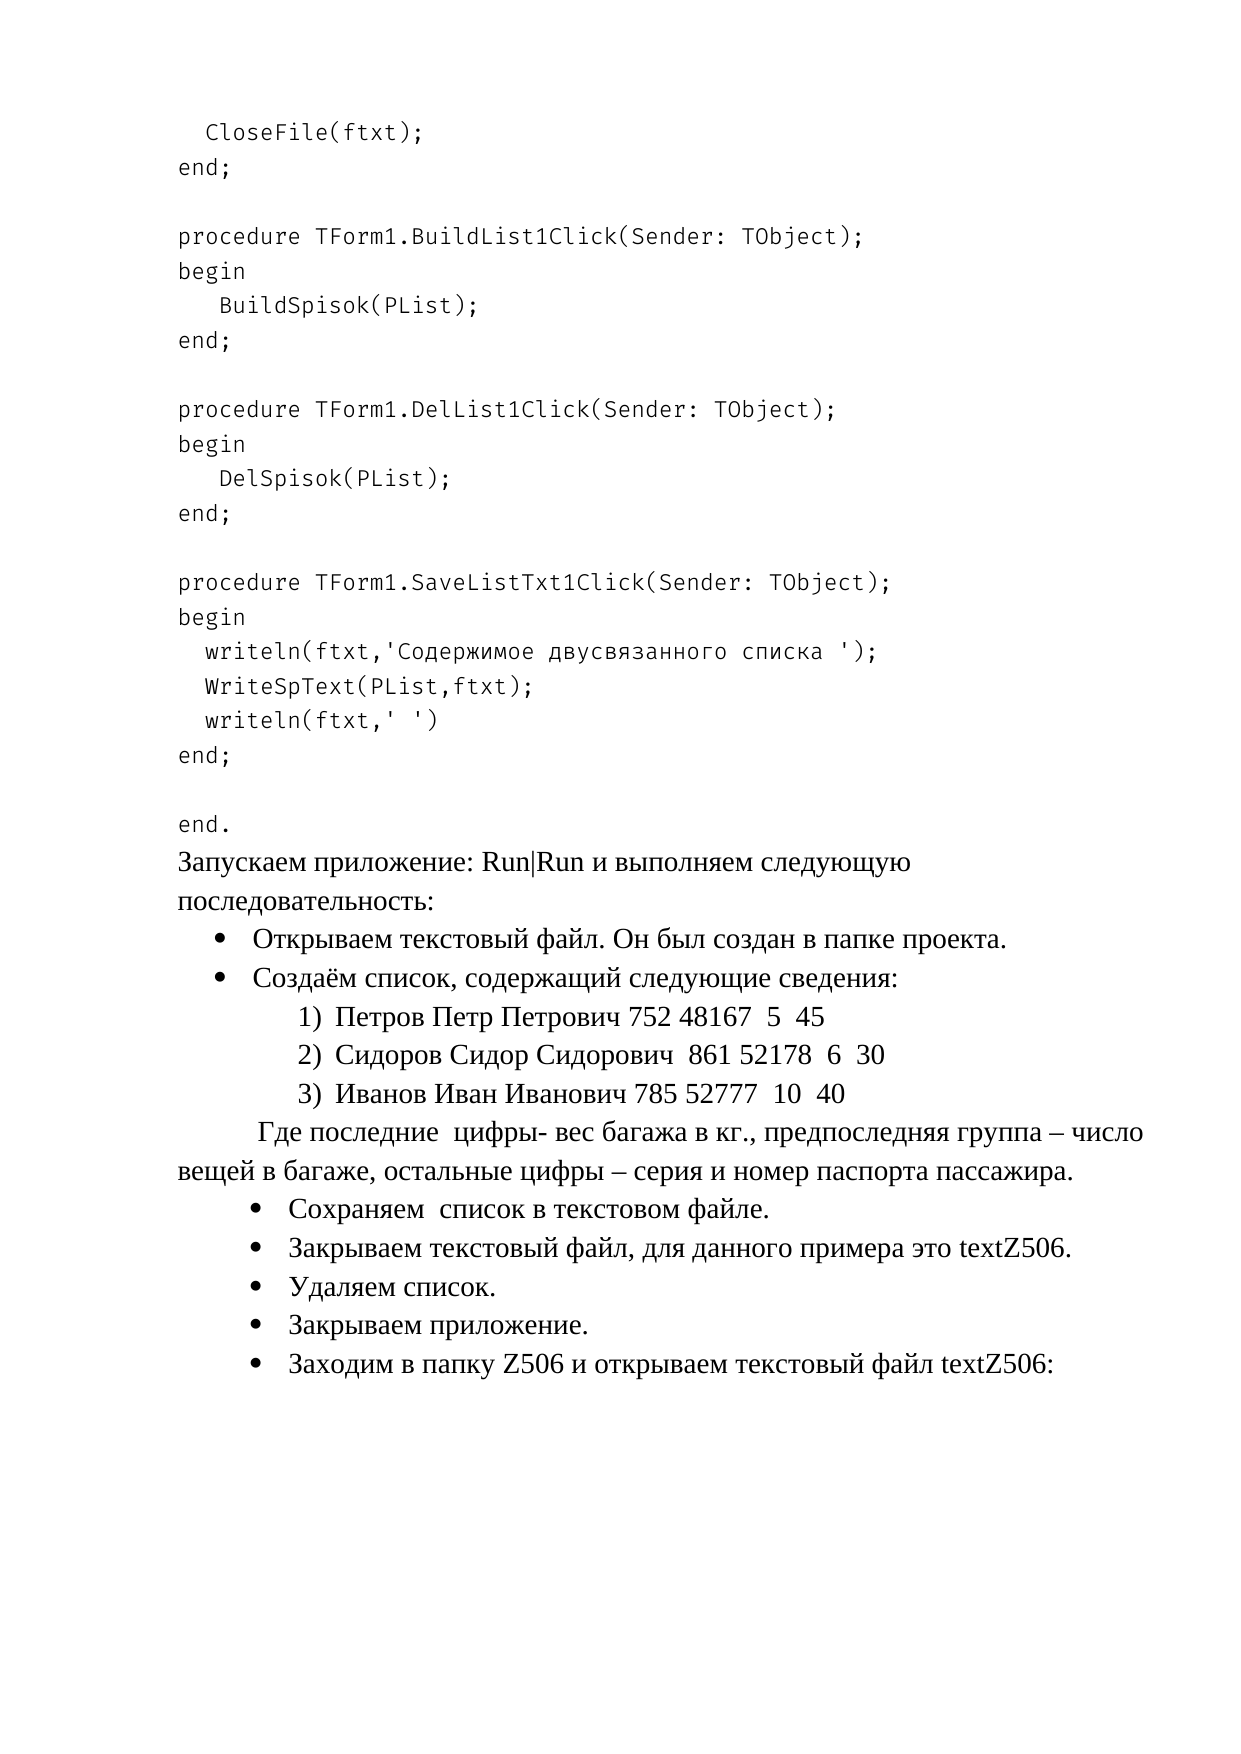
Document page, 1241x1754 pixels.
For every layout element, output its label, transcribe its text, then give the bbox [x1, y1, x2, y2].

text end; [177, 153, 1152, 183]
list Закрываем текстовый файл, для данного примера это textZ506. [251, 1230, 1152, 1264]
text CloseFile(ftxt); [177, 118, 1152, 148]
list Иванов Иван Иванович 785 52777 10 40 [297, 1076, 1152, 1109]
text DelSpisok(PList); [177, 464, 1152, 494]
text end. [177, 810, 1152, 840]
text writeln(ftxt,'Содержимое двусвязанного списка '); [177, 637, 1152, 667]
text begin [177, 429, 1152, 459]
list Сохраняем список в текстовом файле. [251, 1191, 1152, 1225]
list Закрываем приложение. [251, 1307, 1152, 1341]
text end; [177, 326, 1152, 356]
text Где последние цифры- вес багажа в кг., предпоследняя группа – число вещей в багаже, остальные цифры – серия и номер паспорта пассажира. [177, 1114, 1152, 1186]
list Сидоров Сидор Сидорович 861 52178 6 30 [297, 1037, 1152, 1071]
list Заходим в папку Z506 и открываем текстовый файл textZ506: [251, 1346, 1152, 1380]
text begin [177, 602, 1152, 632]
text Запускаем приложение: Run|Run и выполняем следующую последовательность: [177, 844, 1152, 916]
list Создаём список, содержащий следующие сведения: [215, 960, 1152, 994]
text procedure TForm1.DelList1Click(Sender: TObject); [177, 395, 1152, 425]
text begin [177, 256, 1152, 287]
text procedure TForm1.SaveListTxt1Click(Sender: TObject); [177, 568, 1152, 598]
list Открываем текстовый файл. Он был создан в папке проекта. [215, 921, 1152, 955]
list Удаляем список. [251, 1269, 1152, 1302]
text BuildSpisok(PList); [177, 291, 1152, 321]
text WriteSpText(PList,ftxt); [177, 671, 1152, 702]
list Петров Петр Петрович 752 48167 5 45 [297, 999, 1152, 1032]
text writeln(ftxt,' ') [177, 706, 1152, 736]
text end; [177, 741, 1152, 771]
text end; [177, 498, 1152, 529]
text procedure TForm1.BuildList1Click(Sender: TObject); [177, 222, 1152, 252]
